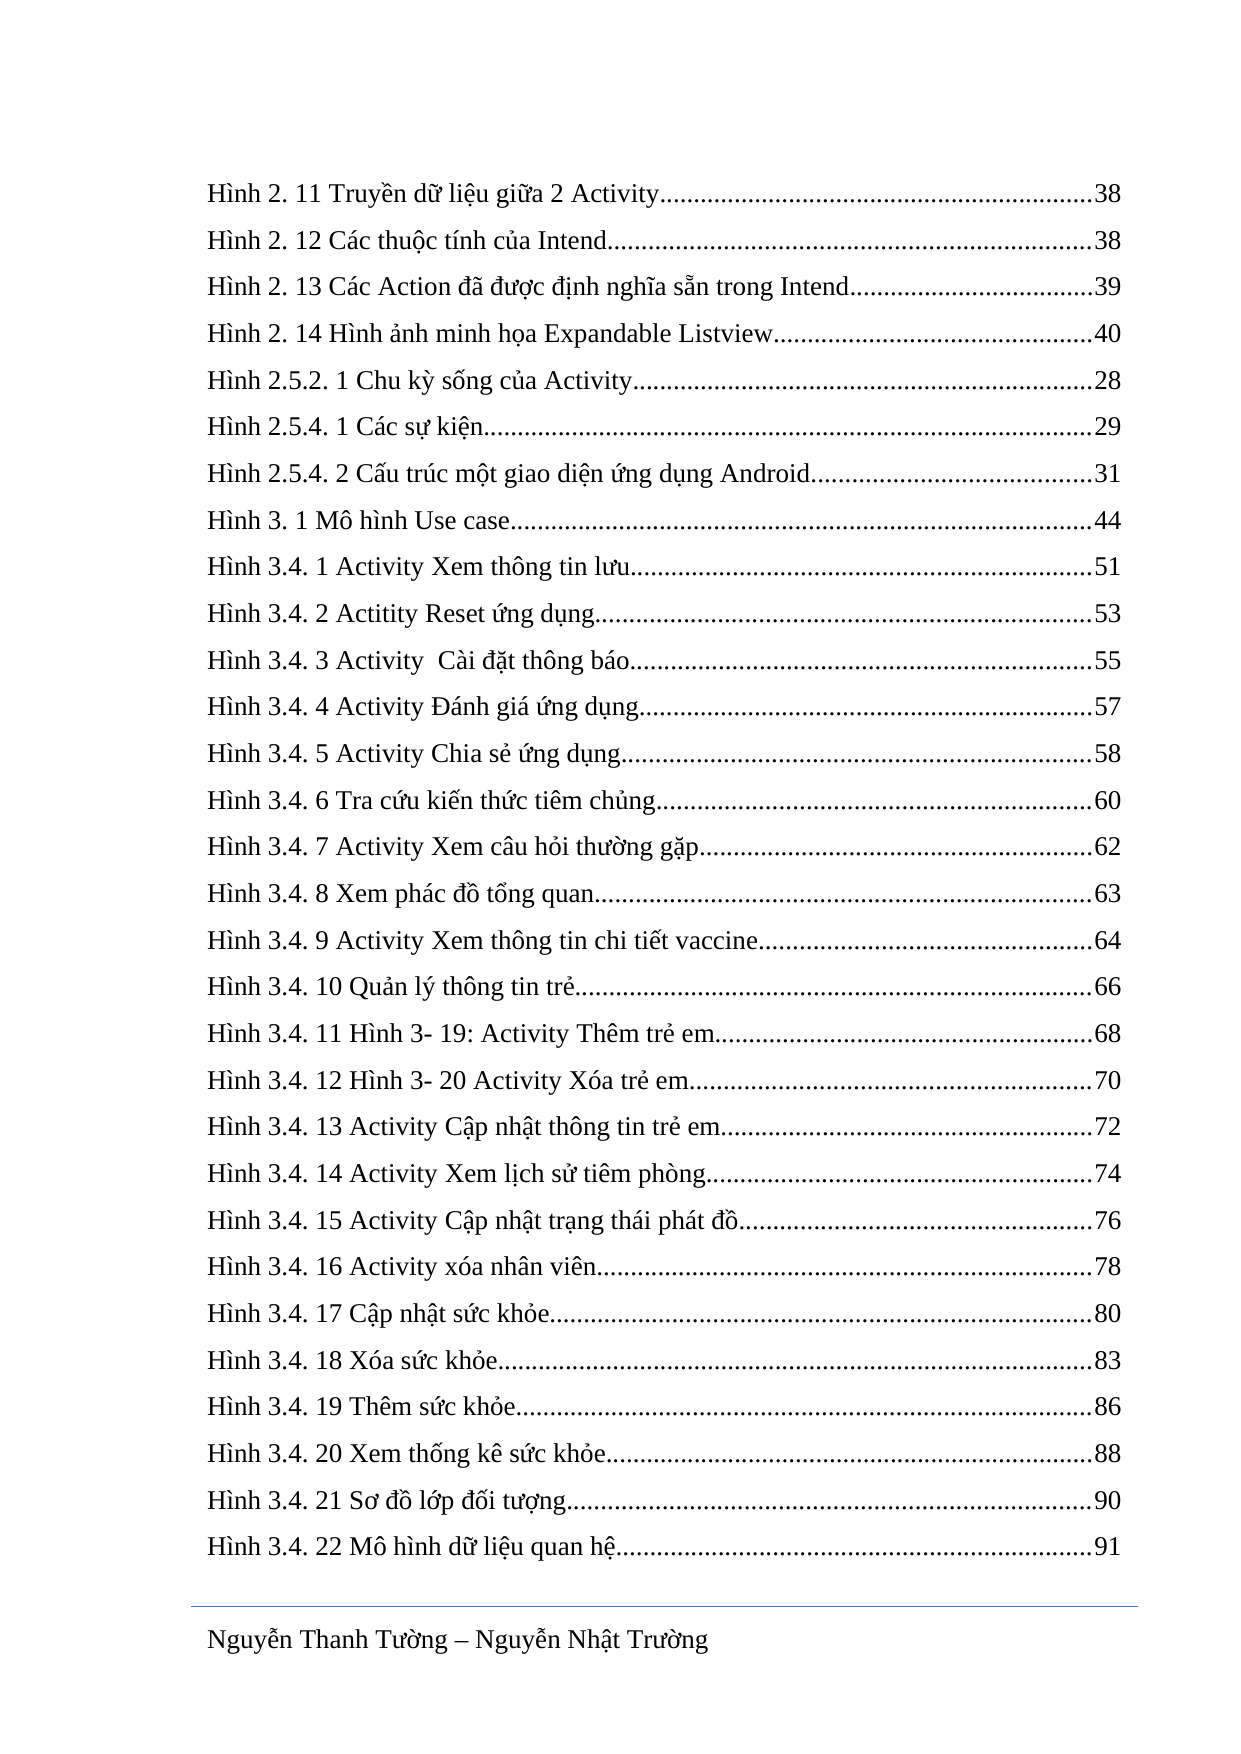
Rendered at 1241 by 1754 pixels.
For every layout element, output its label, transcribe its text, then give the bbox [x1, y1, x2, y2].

text Hình 3.4. 15 Activity Cập nhật trạng thái phát đồ 76 [207, 1204, 1122, 1235]
text Hình 3.4. 2 Actitity Reset ứng dụng 53 [207, 597, 1122, 628]
text Hình 3.4. 22 Mô hình dữ liệu quan hệ 91 [207, 1531, 1122, 1562]
text Hình 3.4. 20 Xem thống kê sức khỏe 88 [207, 1437, 1122, 1468]
text Hình 3.4. 1 Activity Xem thông tin lưu 51 [207, 551, 1122, 582]
text Hình 3.4. 17 Cập nhật sức khỏe 80 [207, 1297, 1122, 1328]
text Hình 3.4. 3 Activity Cài đặt thông báo 55 [207, 644, 1122, 675]
text Hình 3.4. 9 Activity Xem thông tin chi tiết vaccine 64 [207, 924, 1122, 955]
text Hình 2. 11 Truyền dữ liệu giữa 2 Activity 38 [207, 177, 1122, 208]
text Hình 3.4. 10 Quản lý thông tin trẻ 66 [207, 971, 1122, 1002]
text Hình 3.4. 14 Activity Xem lịch sử tiêm phòng 74 [207, 1157, 1122, 1188]
text Hình 3.4. 7 Activity Xem câu hỏi thường gặp 62 [207, 831, 1122, 862]
text Hình 2. 14 Hình ảnh minh họa Expandable Listview 40 [207, 317, 1122, 348]
text Hình 3.4. 5 Activity Chia sẻ ứng dụng 58 [207, 737, 1122, 768]
text Hình 3.4. 18 Xóa sức khỏe 83 [207, 1344, 1122, 1375]
text Hình 2.5.4. 2 Cấu trúc một giao diện ứng dụng Android 31 [207, 457, 1122, 488]
text Hình 3.4. 19 Thêm sức khỏe 86 [207, 1391, 1122, 1422]
text Hình 3.4. 4 Activity Đánh giá ứng dụng 57 [207, 691, 1122, 722]
text Hình 3.4. 21 Sơ đồ lớp đối tượng 90 [207, 1484, 1122, 1515]
text Hình 3.4. 12 Hình 3- 20 Activity Xóa trẻ em 70 [207, 1064, 1122, 1095]
text Hình 2.5.4. 1 Các sự kiện 29 [207, 411, 1122, 442]
text Hình 3.4. 8 Xem phác đồ tổng quan 63 [207, 877, 1122, 908]
text Hình 2.5.2. 1 Chu kỳ sống của Activity 28 [207, 364, 1122, 395]
text Hình 2. 13 Các Action đã được định nghĩa sẵn trong Intend 39 [207, 271, 1122, 302]
text Hình 3.4. 13 Activity Cập nhật thông tin trẻ em 72 [207, 1111, 1122, 1142]
text Hình 3.4. 16 Activity xóa nhân viên 78 [207, 1251, 1122, 1282]
text Hình 3.4. 6 Tra cứu kiến thức tiêm chủng 60 [207, 784, 1122, 815]
text Hình 3.4. 11 Hình 3- 19: Activity Thêm trẻ em 68 [207, 1017, 1122, 1048]
text Hình 2. 12 Các thuộc tính của Intend 38 [207, 224, 1122, 255]
text Hình 3. 1 Mô hình Use case 44 [207, 504, 1122, 535]
